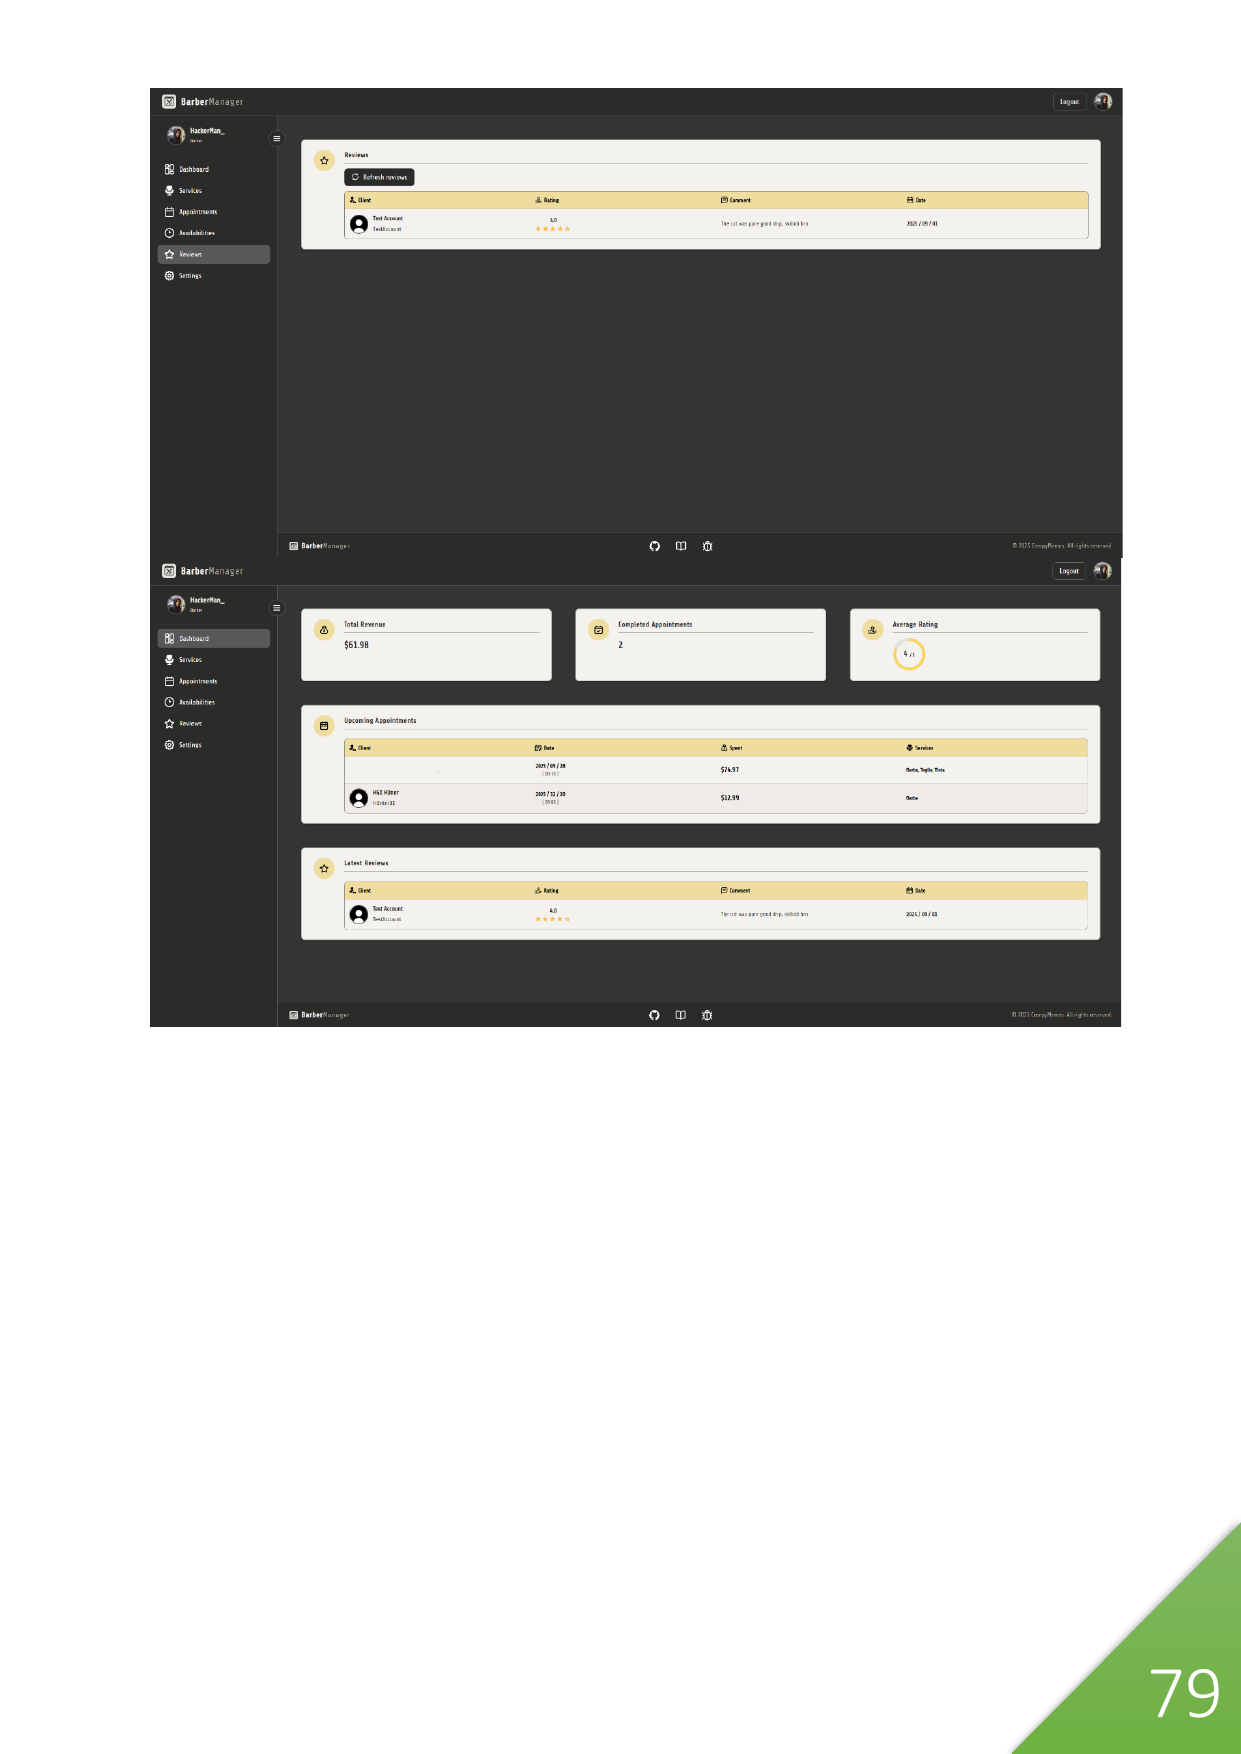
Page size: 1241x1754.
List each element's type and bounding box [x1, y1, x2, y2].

picture [150, 88, 1123, 1027]
